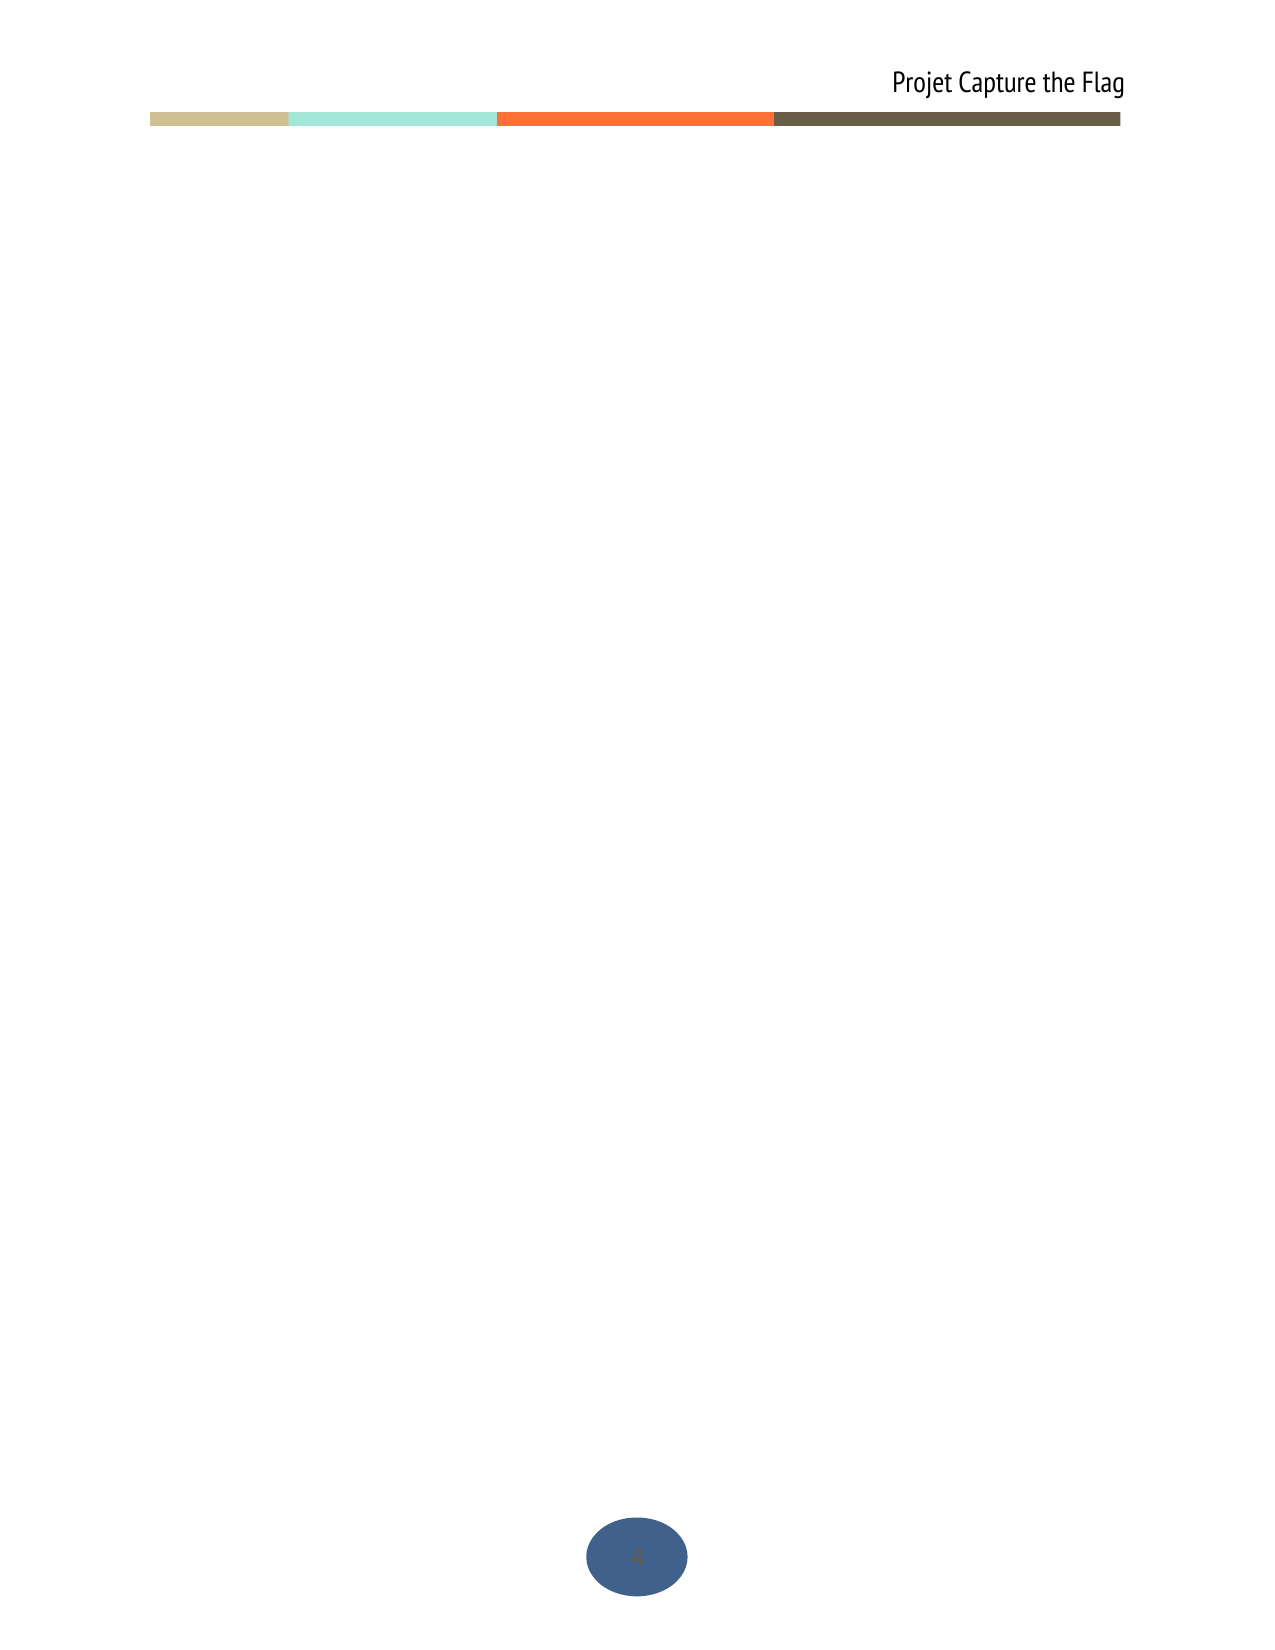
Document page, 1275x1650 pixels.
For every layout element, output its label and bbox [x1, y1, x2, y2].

picture [150, 112, 1121, 126]
